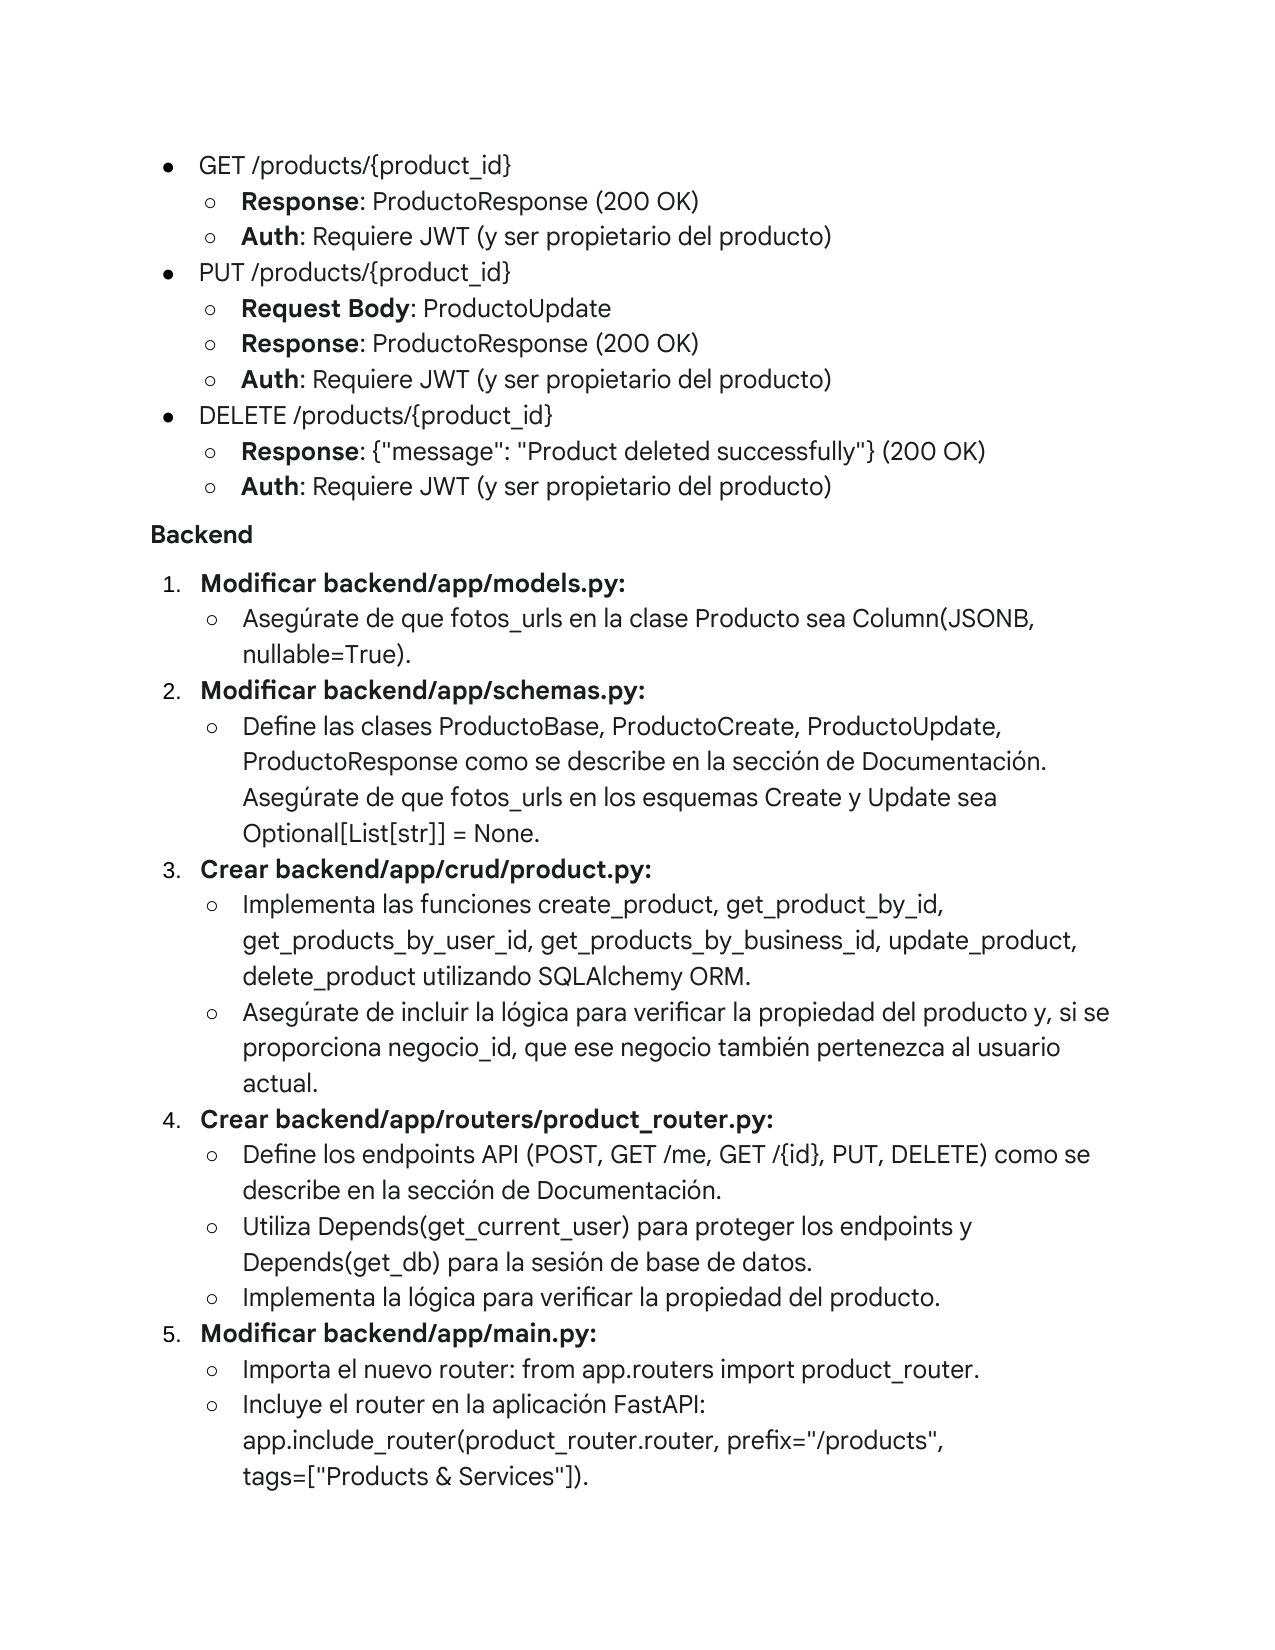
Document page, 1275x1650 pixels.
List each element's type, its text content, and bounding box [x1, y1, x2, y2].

list Response: ProductoResponse (200 OK) [203, 329, 1125, 360]
subtitle Backend [150, 520, 1125, 551]
list Importa el nuevo router: from app.routers import product_router. [205, 1354, 1125, 1385]
list Auth: Requiere JWT (y ser propietario del producto) [203, 221, 1125, 253]
list Modificar backend/app/schemas.py: [162, 675, 1125, 707]
list Modificar backend/app/main.py: [162, 1318, 1125, 1350]
list Implementa las funciones create_product, get_product_by_id, get_products_by_user_id, get_products_by_business_id, update_product, delete_product utilizando SQLAlchemy ORM. [205, 889, 1125, 992]
list Response: {"message": "Product deleted successfully"} (200 OK) [203, 436, 1125, 467]
list Auth: Requiere JWT (y ser propietario del producto) [203, 364, 1125, 396]
list Implementa la lógica para verificar la propiedad del producto. [205, 1283, 1125, 1314]
list DELETE /products/{product_id} [161, 400, 1125, 431]
list Define los endpoints API (POST, GET /me, GET /{id}, PUT, DELETE) como se describe en la sección de Documentación. [205, 1140, 1125, 1207]
list GET /products/{product_id} [161, 150, 1125, 181]
list Asegúrate de incluir la lógica para verificar la propiedad del producto y, si se proporciona negocio_id, que ese negocio también pertenezca al usuario actual. [205, 997, 1125, 1099]
list Modificar backend/app/models.py: [162, 568, 1125, 599]
list Define las clases ProductoBase, ProductoCreate, ProductoUpdate, ProductoResponse como se describe en la sección de Documentación. Asegúrate de que fotos_urls en los esquemas Create y Update sea Optional[List[str]] = None. [205, 711, 1125, 849]
list Crear backend/app/crud/product.py: [162, 854, 1125, 885]
list Asegúrate de que fotos_urls en la clase Producto sea Column(JSONB, nullable=True). [205, 604, 1125, 671]
list Auth: Requiere JWT (y ser propietario del producto) [203, 472, 1125, 503]
list Crear backend/app/routers/product_router.py: [162, 1104, 1125, 1135]
list PUT /products/{product_id} [161, 257, 1125, 288]
list Utiliza Depends(get_current_user) para proteger los endpoints y Depends(get_db) para la sesión de base de datos. [205, 1211, 1125, 1278]
list Response: ProductoResponse (200 OK) [203, 186, 1125, 217]
list Incluye el router en la aplicación FastAPI: app.include_router(product_router.router, prefix="/products", tags=["Products & Services"]). [205, 1390, 1125, 1493]
list Request Body: ProductoUpdate [203, 293, 1125, 324]
